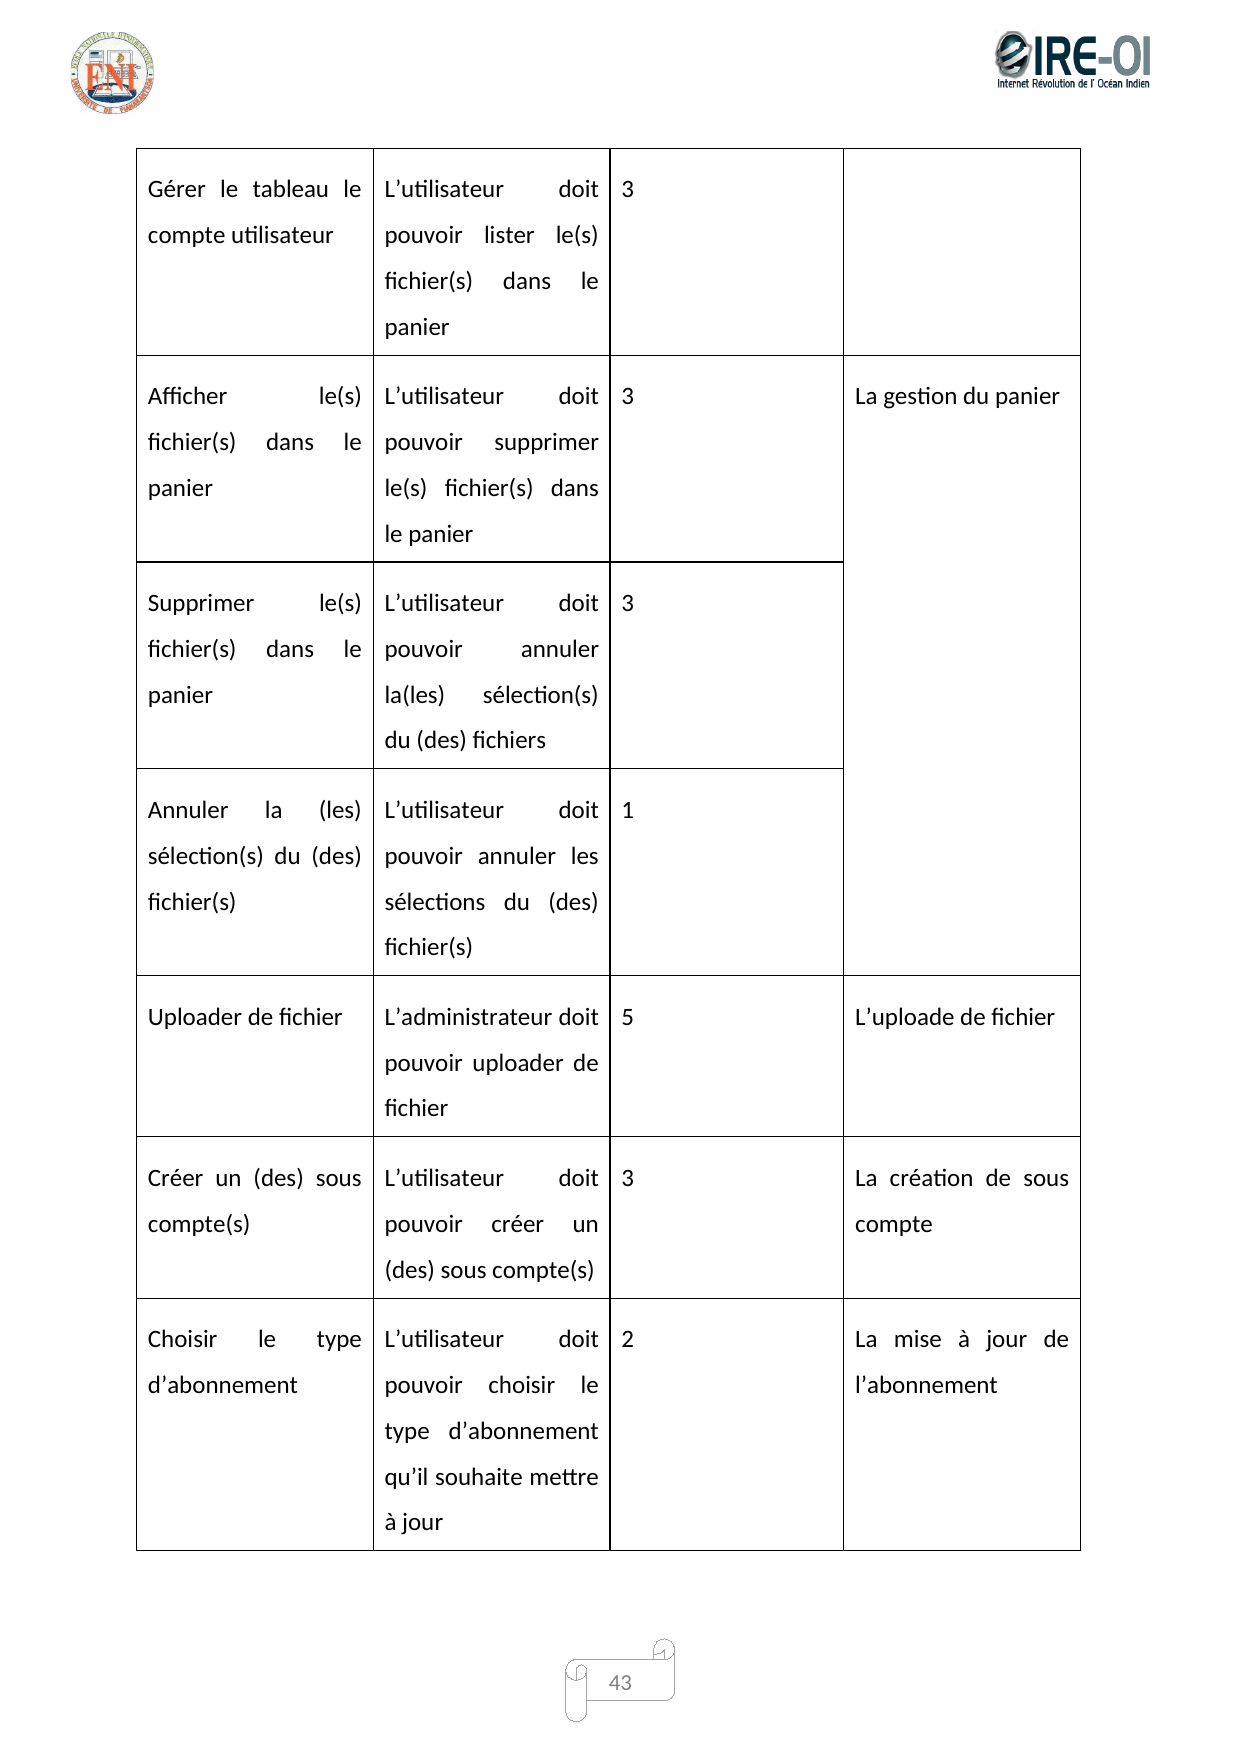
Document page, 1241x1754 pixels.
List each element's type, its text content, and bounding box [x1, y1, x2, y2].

table_cell Afficher le(s) fichier(s) dans le panier [137, 356, 373, 561]
table_cell 2 [611, 1299, 843, 1550]
table_cell 3 [611, 1137, 843, 1297]
table_cell La création de sous compte [844, 1137, 1080, 1297]
picture [992, 27, 1154, 95]
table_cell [844, 149, 1080, 354]
table_cell 3 [611, 356, 843, 561]
table_cell L’utilisateur doit pouvoir choisir le type d’abonnement qu’il souhaite mettre à jour [374, 1299, 609, 1550]
table_cell 3 [611, 149, 843, 354]
table_cell L’utilisateur doit pouvoir lister le(s) fichier(s) dans le panier [374, 149, 609, 354]
table_cell Créer un (des) sous compte(s) [137, 1137, 373, 1297]
table_cell 1 [611, 769, 843, 975]
table_cell Uploader de fichier [137, 976, 373, 1136]
picture [70, 32, 154, 114]
table_cell L’utilisateur doit pouvoir annuler les sélections du (des) fichier(s) [374, 769, 609, 975]
table_cell L’utilisateur doit pouvoir annuler la(les) sélection(s) du (des) fichiers [374, 563, 609, 768]
table_cell 3 [611, 563, 843, 768]
table_cell L’utilisateur doit pouvoir supprimer le(s) fichier(s) dans le panier [374, 356, 609, 561]
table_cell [844, 1299, 1080, 1550]
table_cell La gestion du panier [844, 356, 1080, 975]
table_cell L’uploade de fichier [844, 976, 1080, 1136]
table_cell Supprimer le(s) fichier(s) dans le panier [137, 563, 373, 768]
table_cell 5 [611, 976, 843, 1136]
table_cell Gérer le tableau le compte utilisateur [137, 149, 373, 354]
table_cell L’administrateur doit pouvoir uploader de fichier [374, 976, 609, 1136]
table_cell L’utilisateur doit pouvoir créer un (des) sous compte(s) [374, 1137, 609, 1297]
table_cell Choisir le type d’abonnement [137, 1299, 373, 1550]
table_cell Annuler la (les) sélection(s) du (des) fichier(s) [137, 769, 373, 975]
